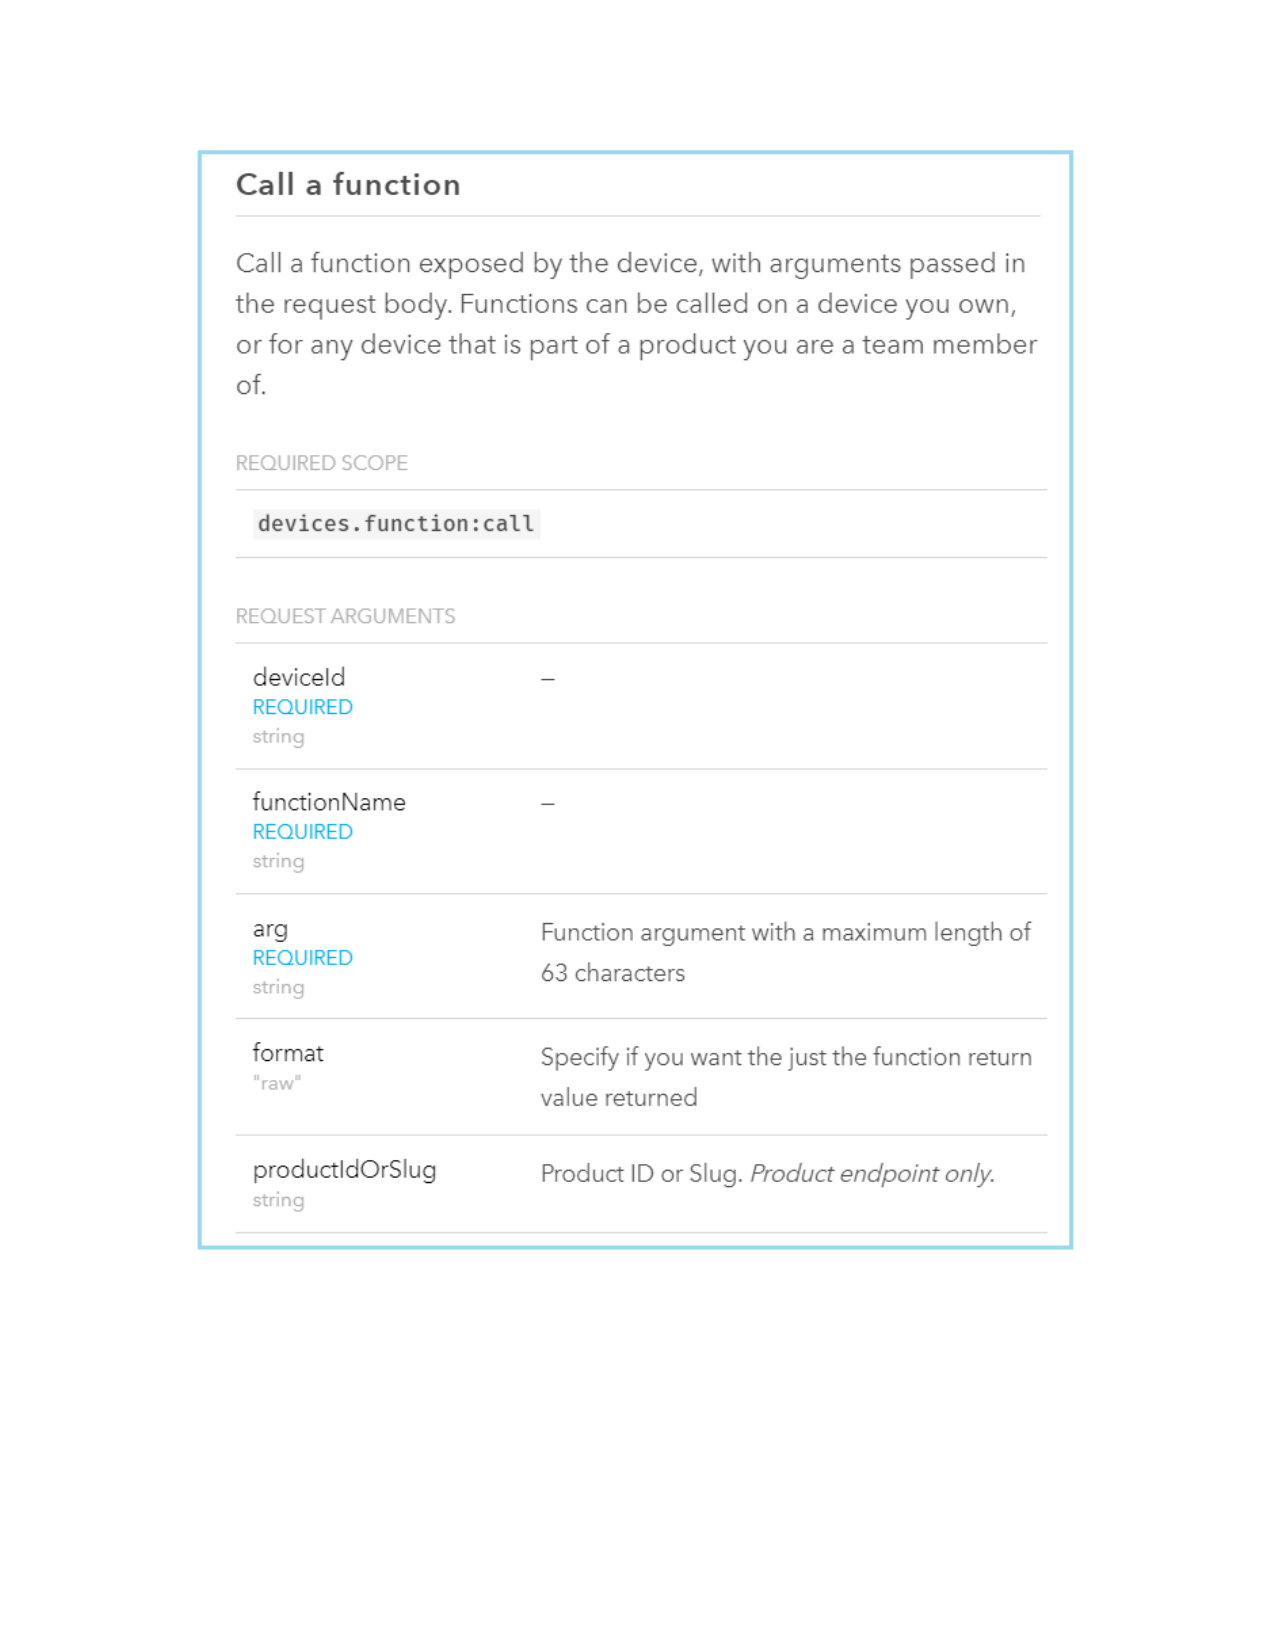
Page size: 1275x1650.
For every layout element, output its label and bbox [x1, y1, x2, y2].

picture [187, 150, 1087, 1262]
